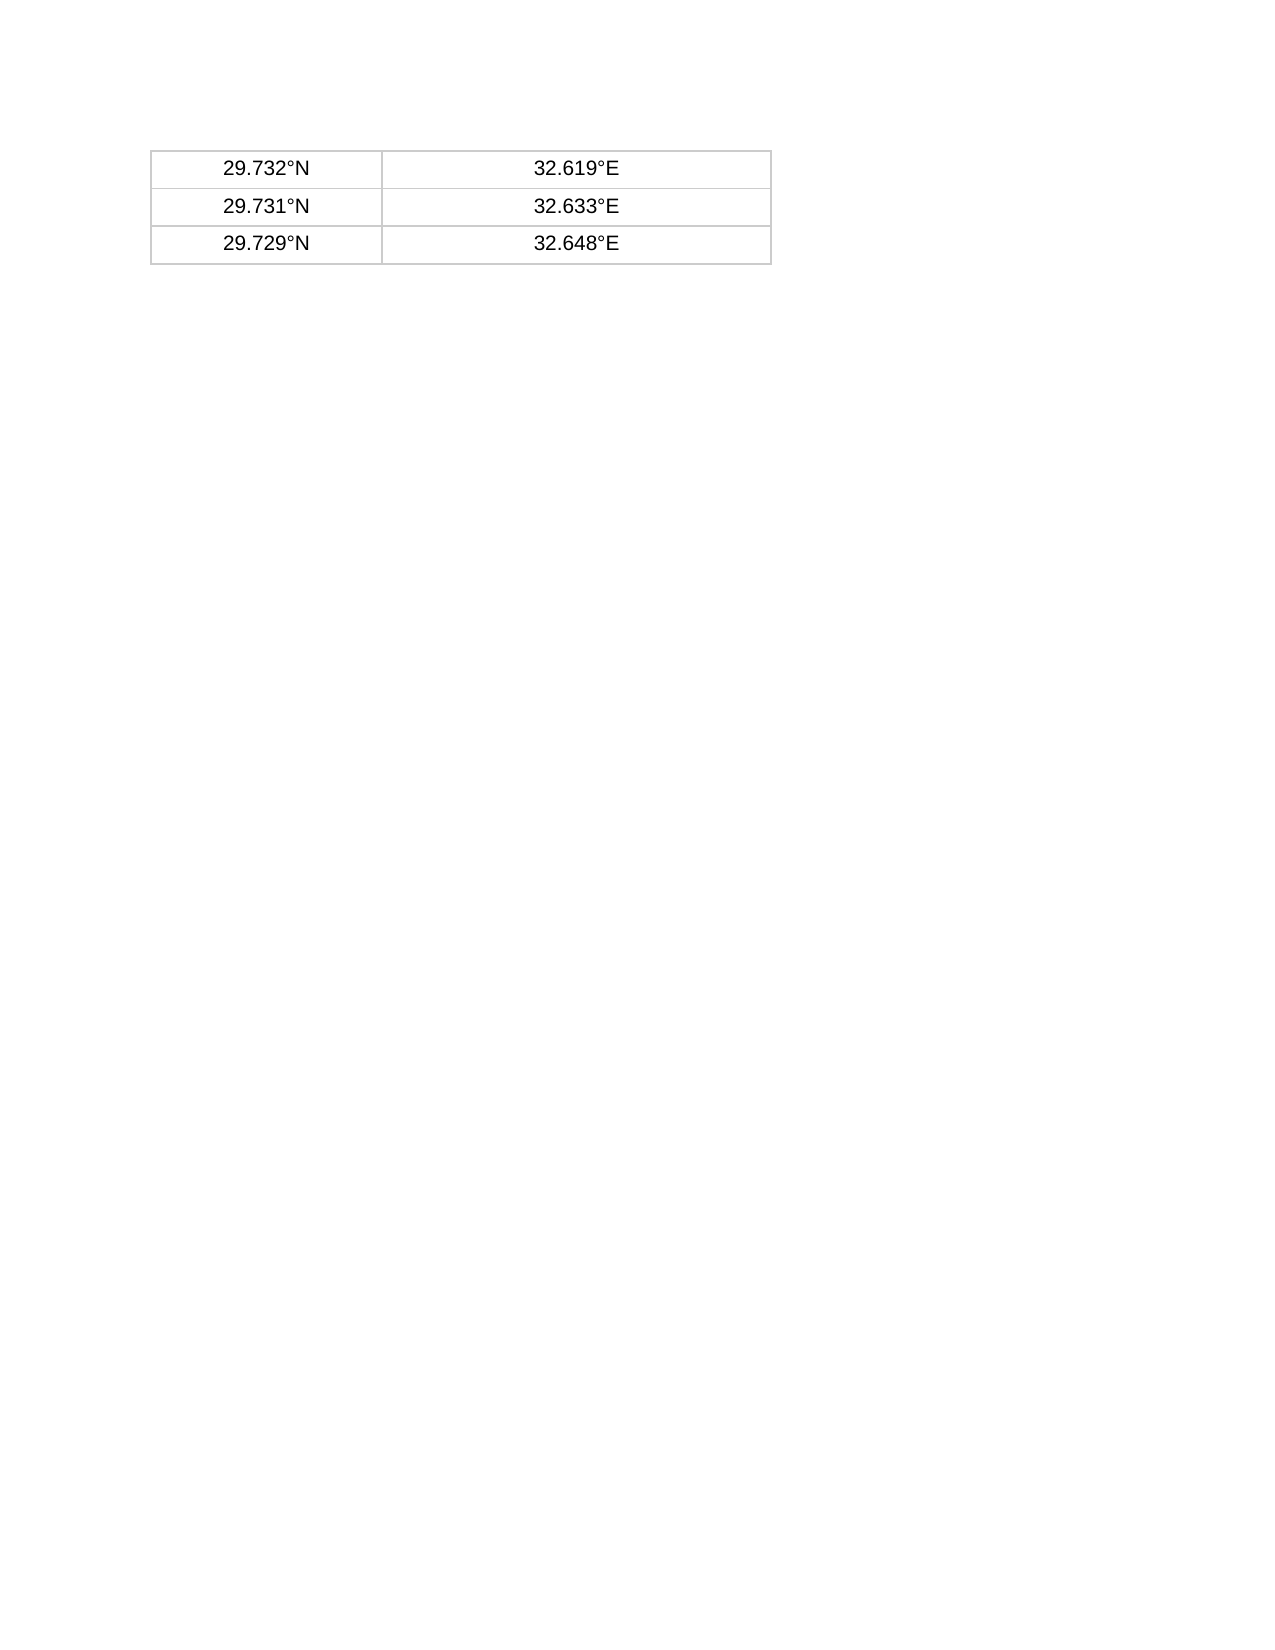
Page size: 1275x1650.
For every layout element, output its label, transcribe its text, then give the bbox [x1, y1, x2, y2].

table_cell 29.729°N [152, 227, 381, 263]
table_cell 29.731°N [152, 189, 381, 225]
table_cell 32.648°E [383, 227, 770, 263]
table_cell 32.633°E [383, 189, 770, 225]
table_cell 29.732°N [152, 152, 381, 188]
table_cell 32.619°E [383, 152, 770, 188]
